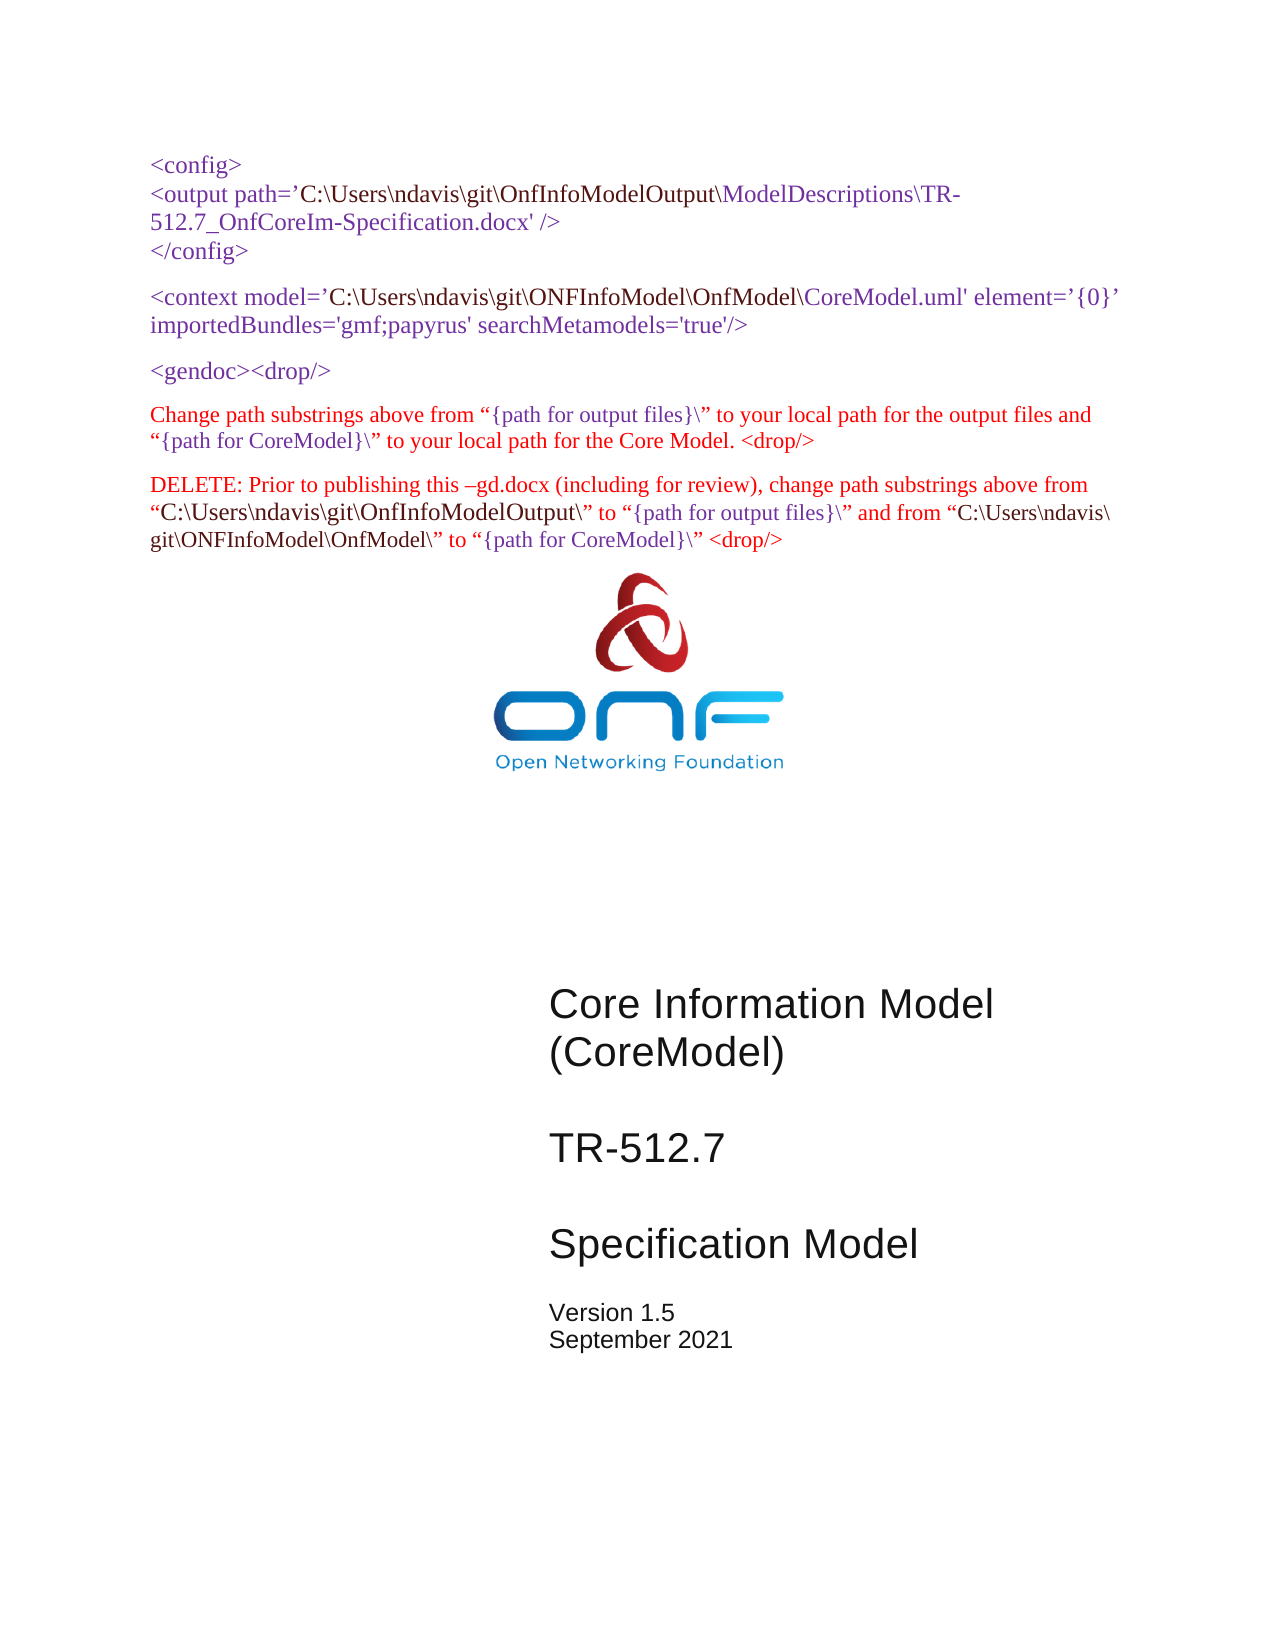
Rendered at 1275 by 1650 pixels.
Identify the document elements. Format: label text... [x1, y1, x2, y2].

text DELETE: Prior to publishing this –gd.docx (including for review), change path substrings above from “C:\Users\ndavis\git\OnfInfoModelOutput\” to “{path for output files}\” and from “C:\Users\ndavis\git\ONFInfoModel\OnfModel\” to “{path for CoreModel}\” <drop/> [150, 471, 1125, 552]
picture [489, 568, 786, 774]
text <context model=’C:\Users\ndavis\git\ONFInfoModel\OnfModel\CoreModel.uml' element=’{0}’ importedBundles='gmf;papyrus' searchMetamodels='true'/> [150, 282, 1125, 339]
text <gendoc><drop/> [150, 356, 1125, 384]
text Change path substrings above from “{path for output files}\” to your local path for the output files and “{path for CoreModel}\” to your local path for the Core Model. <drop/> [150, 401, 1125, 454]
text <config> <output path=’C:\Users\ndavis\git\OnfInfoModelOutput\ModelDescriptions\TR-512.7_OnfCoreIm-Specification.docx' /> </config> [150, 150, 1125, 265]
